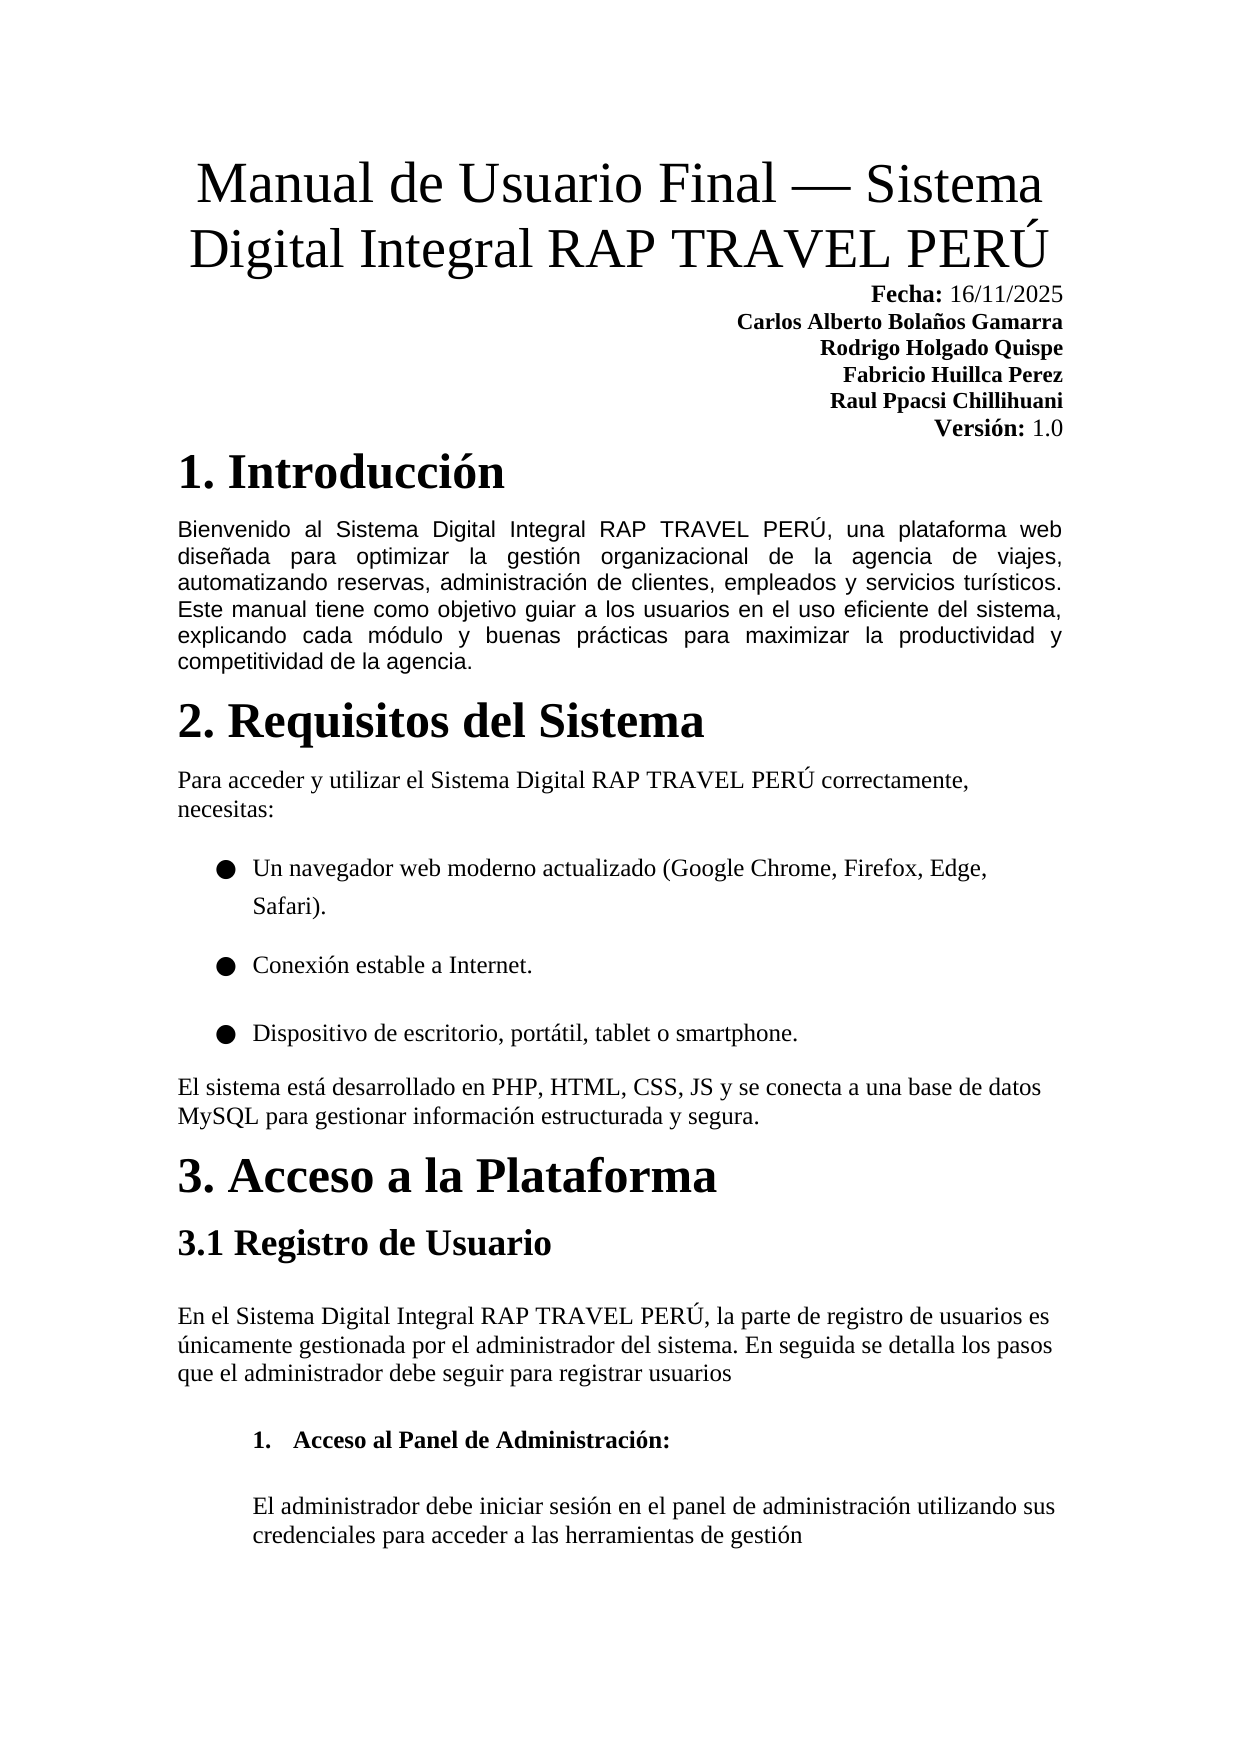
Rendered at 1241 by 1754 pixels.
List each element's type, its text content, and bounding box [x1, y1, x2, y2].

text Rodrigo Holgado Quispe [177, 334, 1063, 361]
subtitle Dispositivo de escritorio, portátil, tablet o smartphone. [215, 1004, 1063, 1055]
subtitle Bienvenido al Sistema Digital Integral RAP TRAVEL PERÚ, una plataforma web diseñada para optimizar la gestión organizacional de la agencia de viajes, automatizando reservas, administración de clientes, empleados y servicios turísticos. Este manual tiene como objetivo guiar a los usuarios en el uso eficiente del sistema, explicando cada módulo y buenas prácticas para maximizar la productividad y competitividad de la agencia. [177, 516, 1063, 674]
text Versión: 1.0 [177, 413, 1063, 442]
subtitle 1. Acceso al Panel de Administración: [252, 1425, 1063, 1453]
subtitle El administrador debe iniciar sesión en el panel de administración utilizando sus credenciales para acceder a las herramientas de gestión [252, 1491, 1063, 1548]
subtitle 3.1 Registro de Usuario [177, 1220, 1063, 1263]
subtitle Un navegador web moderno actualizado (Google Chrome, Firefox, Edge, Safari). [215, 839, 1063, 919]
subtitle Para acceder y utilizar el Sistema Digital RAP TRAVEL PERÚ correctamente, necesitas: [177, 765, 1063, 823]
subtitle 2. Requisitos del Sistema [177, 691, 1063, 749]
subtitle En el Sistema Digital Integral RAP TRAVEL PERÚ, la parte de registro de usuarios es únicamente gestionada por el administrador del sistema. En seguida se detalla los pasos que el administrador debe seguir para registrar usuarios [177, 1301, 1063, 1387]
subtitle Conexión estable a Internet. [215, 936, 1063, 987]
text Raul Ppacsi Chillihuani [177, 387, 1063, 413]
subtitle 3. Acceso a la Plataforma [177, 1146, 1063, 1204]
text Fecha: 16/11/2025 [177, 279, 1063, 308]
text Carlos Alberto Bolaños Gamarra [177, 308, 1063, 334]
subtitle El sistema está desarrollado en PHP, HTML, CSS, JS y se conecta a una base de datos MySQL para gestionar información estructurada y segura. [177, 1072, 1063, 1129]
subtitle 1. Introducción [177, 442, 1063, 500]
title Manual de Usuario Final — Sistema Digital Integral RAP TRAVEL PERÚ [177, 148, 1063, 279]
text Fabricio Huillca Perez [177, 361, 1063, 387]
